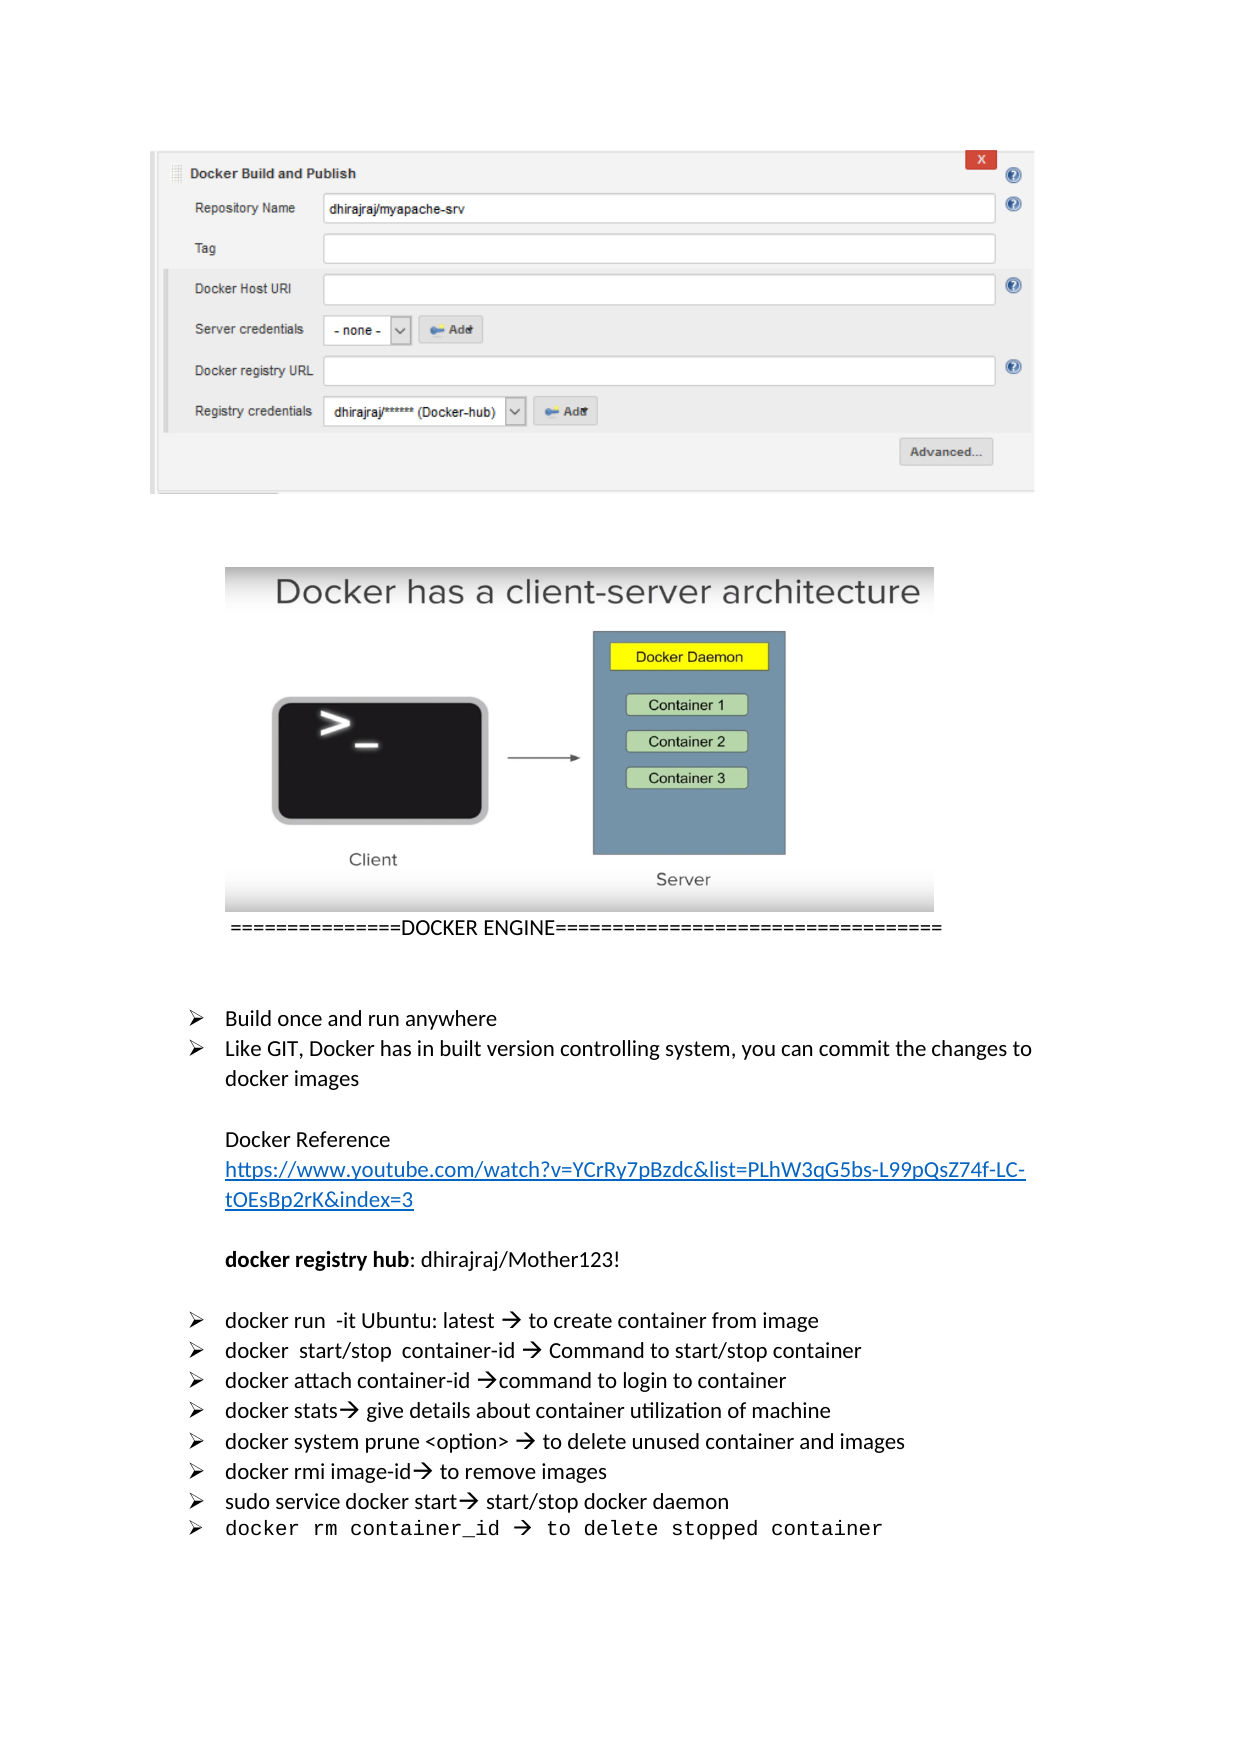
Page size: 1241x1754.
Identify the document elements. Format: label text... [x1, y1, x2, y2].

picture [150, 150, 1035, 494]
list docker rmi image-id to remove images [187, 1457, 1090, 1485]
list docker attach container-id command to login to container [187, 1366, 1090, 1394]
list sudo service docker start start/stop docker daemon [187, 1487, 1090, 1515]
list docker rm container_id to delete stopped container [187, 1517, 1090, 1541]
list docker registry hub: dhirajraj/Mother123! [225, 1246, 1090, 1274]
list docker run -it Ubuntu: latest to create container from image [187, 1306, 1090, 1334]
list docker system prune <option> to delete unused container and images [187, 1427, 1090, 1455]
list Docker Reference [225, 1125, 1090, 1153]
list Build once and run anywhere [187, 1004, 1090, 1032]
list docker stats give details about container utilization of machine [187, 1397, 1090, 1425]
list https://www.youtube.com/watch?v=YCrRy7pBzdc&list=PLhW3qG5bs-L99pQsZ74f-LC-tOEsBp2rK&index=3 [225, 1155, 1090, 1213]
list docker start/stop container-id Command to start/stop container [187, 1336, 1090, 1364]
picture [225, 567, 934, 912]
list Like GIT, Docker has in built version controlling system, you can commit the changes to docker images [187, 1034, 1090, 1092]
list ===============DOCKER ENGINE================================== [225, 913, 1090, 941]
